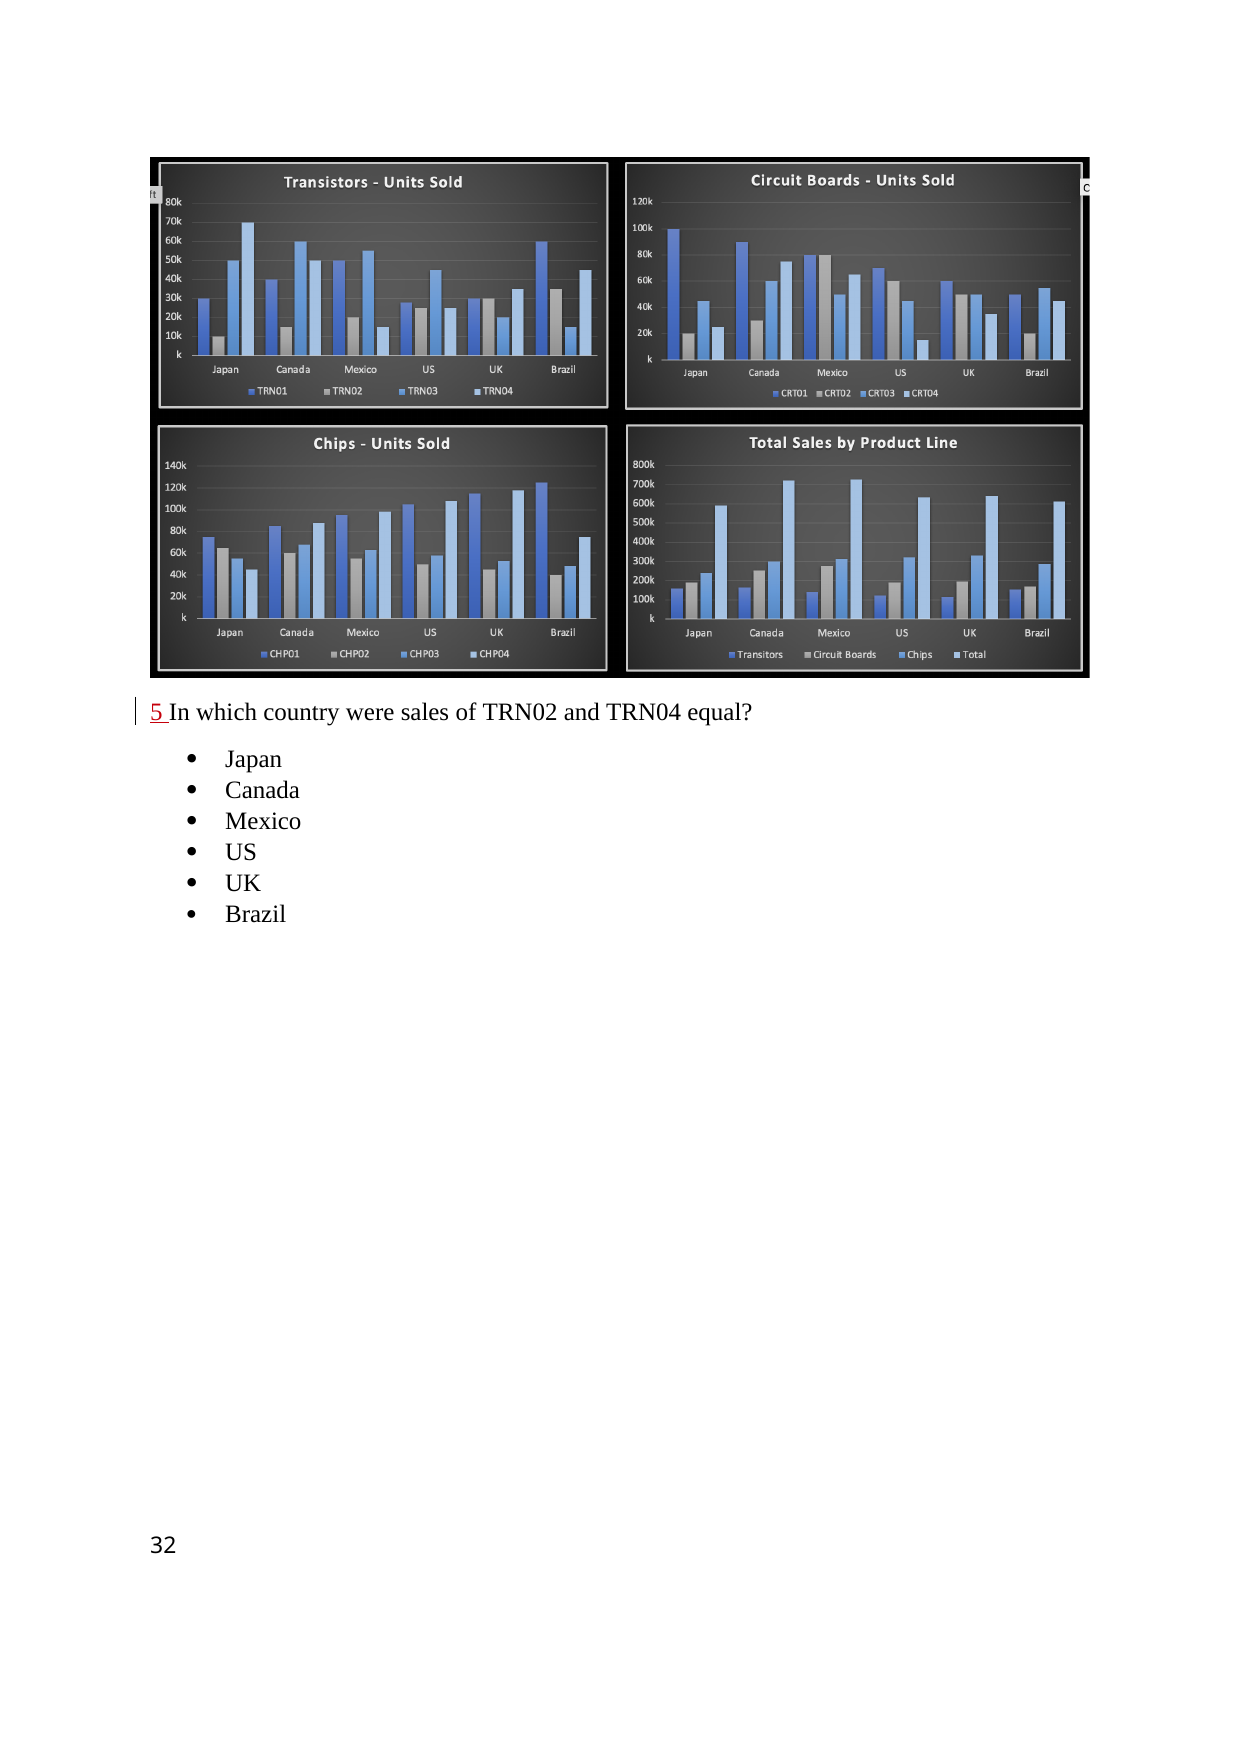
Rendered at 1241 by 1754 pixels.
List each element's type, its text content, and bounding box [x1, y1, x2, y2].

list US [187, 837, 1090, 866]
text In which country were sales of TRN02 and TRN04 equal? [150, 697, 1090, 725]
list Canada [187, 775, 1090, 804]
picture [150, 157, 1090, 678]
list UK [187, 868, 1090, 897]
list Brazil [187, 899, 1090, 928]
list Mexico [187, 806, 1090, 835]
list Japan [187, 744, 1090, 773]
